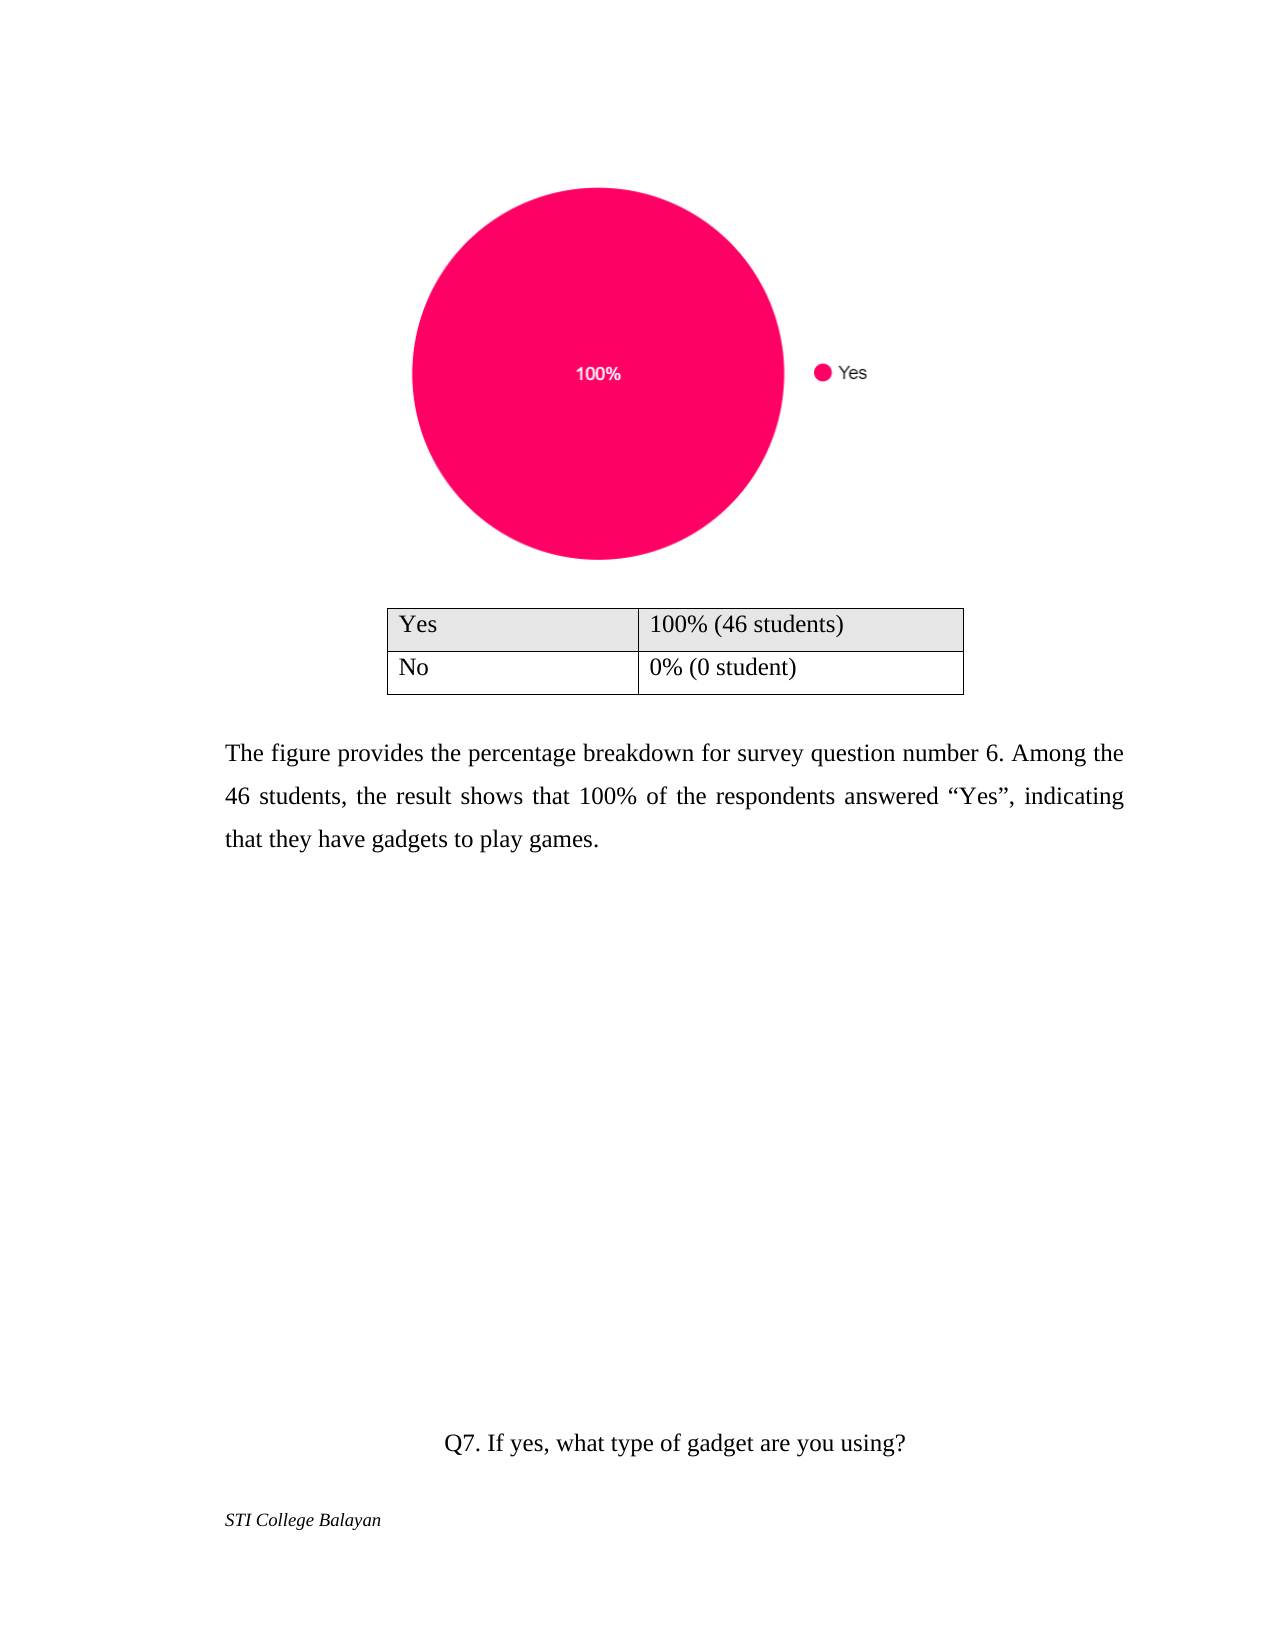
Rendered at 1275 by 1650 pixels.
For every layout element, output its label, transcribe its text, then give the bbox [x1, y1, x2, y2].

picture [225, 150, 1033, 595]
text The figure provides the percentage breakdown for survey question number 6. Among the 46 students, the result shows that 100% of the respondents answered “Yes”, indicating that they have gadgets to play games. [225, 738, 1125, 853]
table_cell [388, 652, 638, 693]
text Q7. If yes, what type of gadget are you using? [225, 1428, 1125, 1456]
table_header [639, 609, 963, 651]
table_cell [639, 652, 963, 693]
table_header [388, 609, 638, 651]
